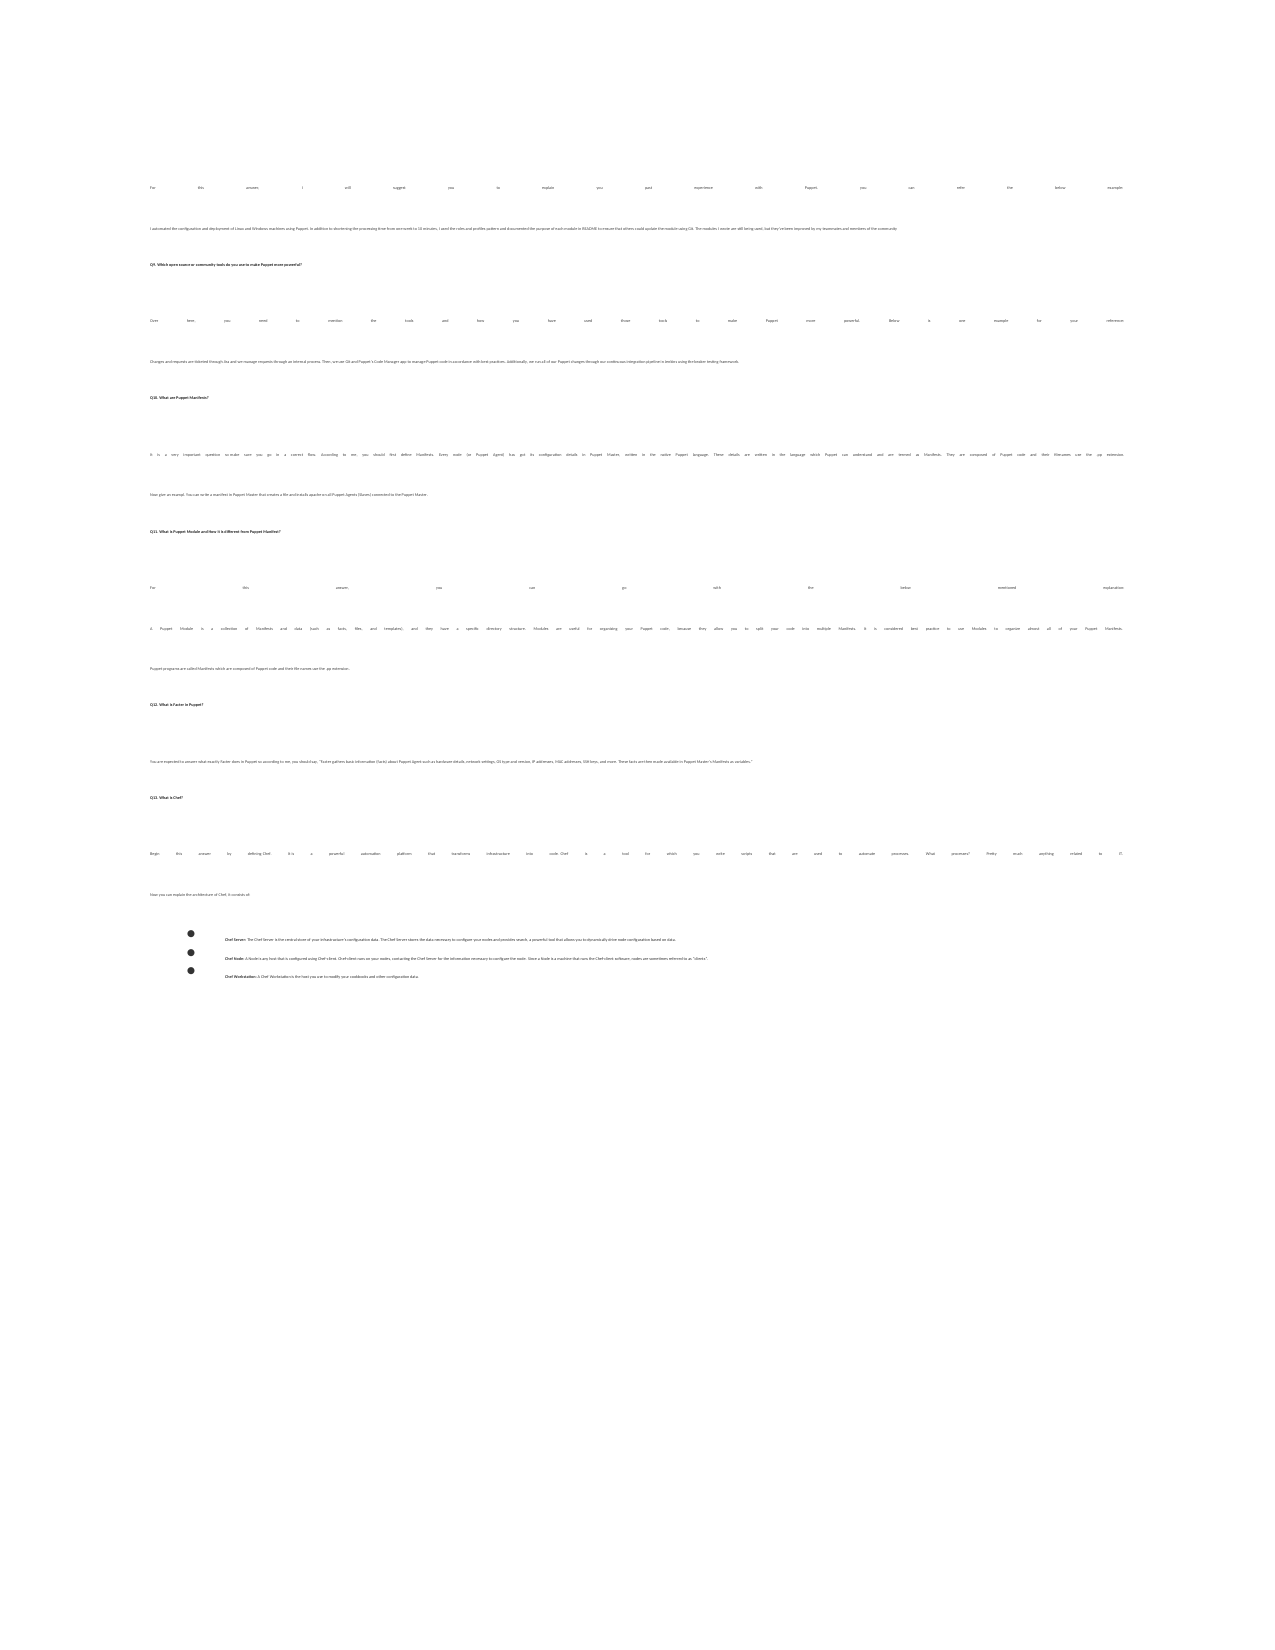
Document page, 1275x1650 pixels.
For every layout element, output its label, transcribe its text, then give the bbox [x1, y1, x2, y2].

list Chef Server: The Chef Server is the central store of your infrastructure’s configuration data. The Chef Server stores the data necessary to configure your nodes and provides search, a powerful tool that allows you to dynamically drive node configuration based on data. [187, 927, 1125, 946]
text It is a very important question so make sure you go in a correct flow. According to me, you should first define Manifests. Every node (or Puppet Agent) has got its configuration details in Puppet Master, written in the native Puppet language. These details are written in the language which Puppet can understand and are termed as Manifests. They are composed of Puppet code and their filenames use the .pp extension. Now give an exampl. You can write a manifest in Puppet Master that creates a file and installs apache on all Puppet Agents (Slaves) connected to the Puppet Master. [150, 416, 1125, 498]
text Begin this answer by defining Chef. It is a powerful automation platform that transforms infrastructure into code. Chef is a tool for which you write scripts that are used to automate processes. What processes? Pretty much anything related to IT. Now you can explain the architecture of Chef, it consists of: [150, 816, 1125, 897]
text Over here, you need to mention the tools and how you have used those tools to make Puppet more powerful. Below is one example for your reference: Changes and requests are ticketed through Jira and we manage requests through an internal process. Then, we use Git and Puppet’s Code Manager app to manage Puppet code in accordance with best practices. Additionally, we run all of our Puppet changes through our continuous integration pipeline in Jenkins using the beaker testing framework. [150, 283, 1125, 364]
text For this answer, I will suggest you to explain you past experience with Puppet. you can refer the below example: I automated the configuration and deployment of Linux and Windows machines using Puppet. In addition to shortening the processing time from one week to 10 minutes, I used the roles and profiles pattern and documented the purpose of each module in README to ensure that others could update the module using Git. The modules I wrote are still being used, but they’ve been improved by my teammates and members of the community [150, 150, 1125, 231]
text You are expected to answer what exactly Facter does in Puppet so according to me, you should say, “Facter gathers basic information (facts) about Puppet Agent such as hardware details, network settings, OS type and version, IP addresses, MAC addresses, SSH keys, and more. These facts are then made available in Puppet Master’s Manifests as variables.” [150, 723, 1125, 764]
text For this answer, you can go with the below mentioned explanation: A Puppet Module is a collection of Manifests and data (such as facts, files, and templates), and they have a specific directory structure. Modules are useful for organizing your Puppet code, because they allow you to split your code into multiple Manifests. It is considered best practice to use Modules to organize almost all of your Puppet Manifests. Puppet programs are called Manifests which are composed of Puppet code and their file names use the .pp extension. [150, 550, 1125, 672]
list Chef Workstation: A Chef Workstation is the host you use to modify your cookbooks and other configuration data. [187, 964, 1125, 983]
